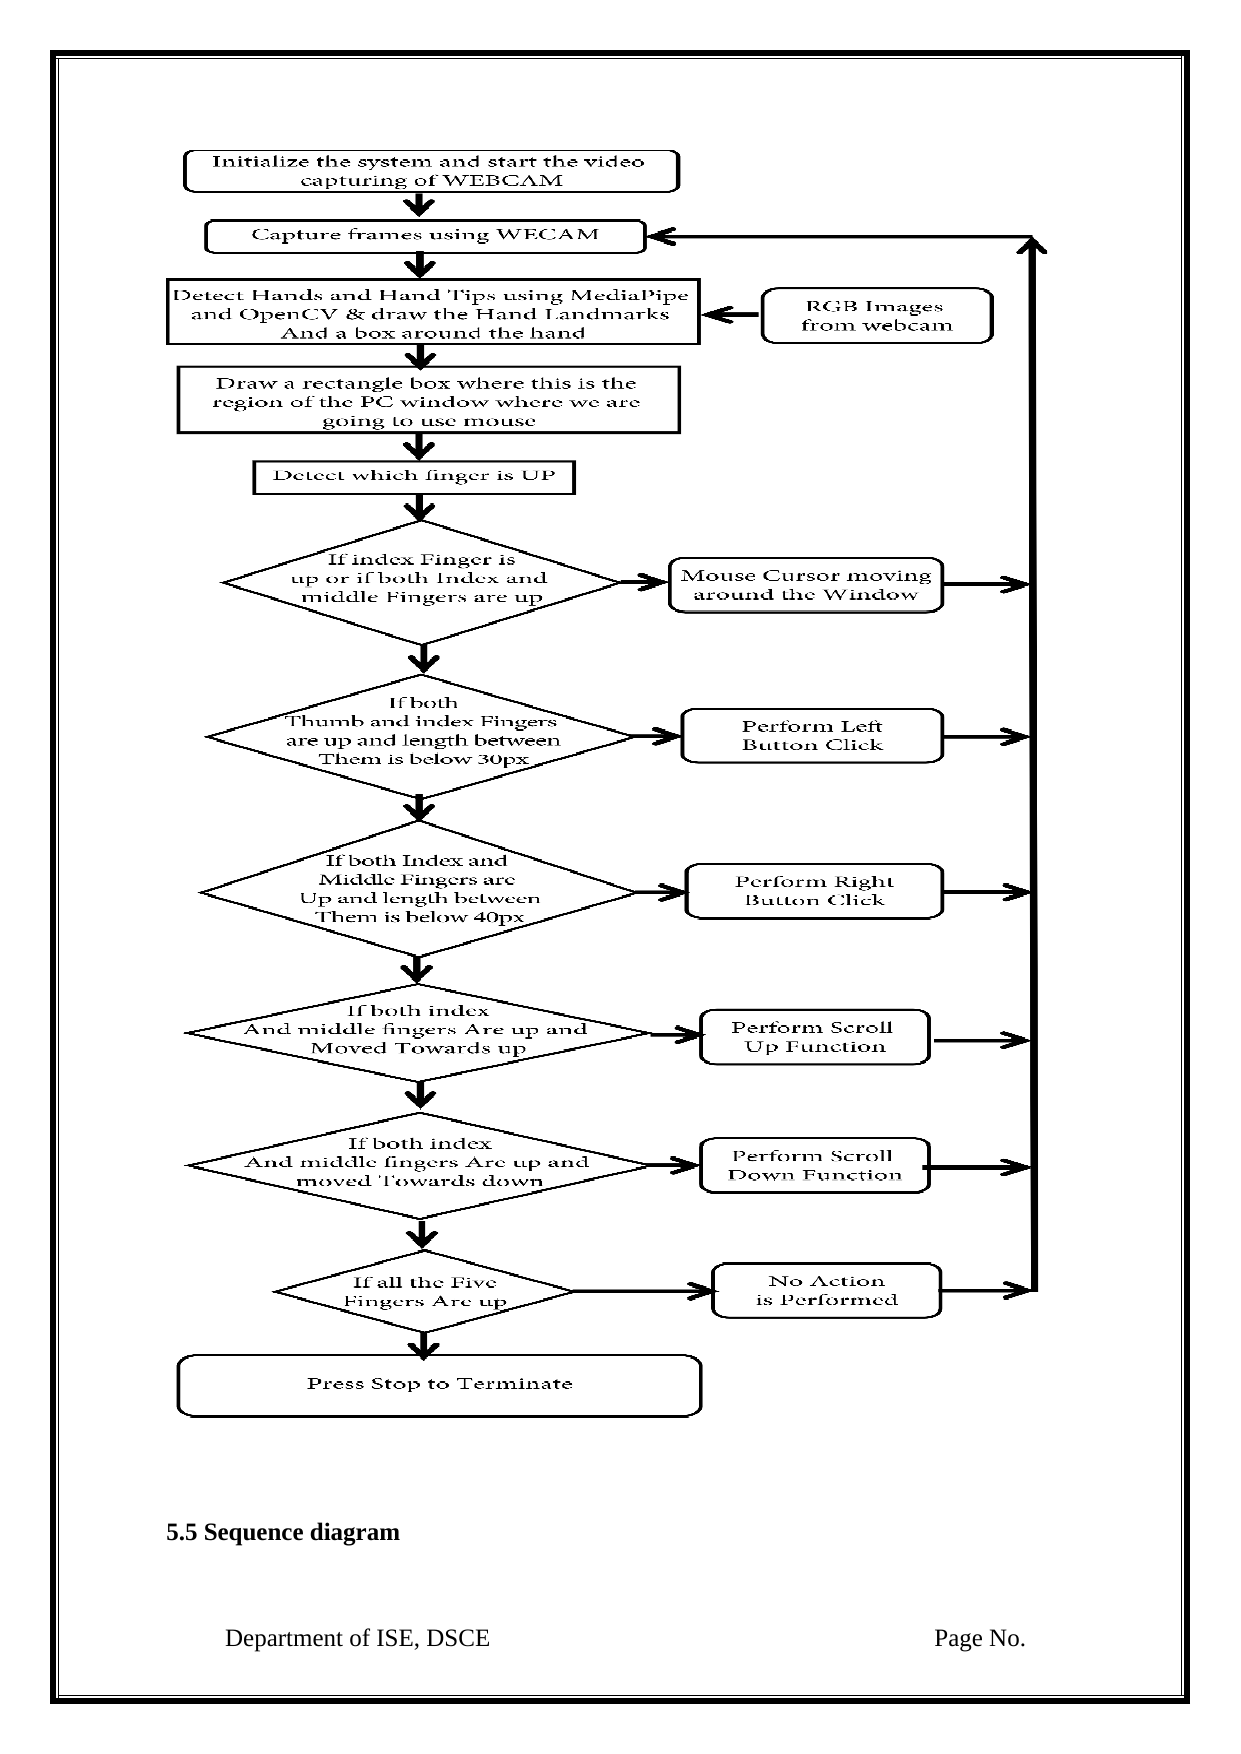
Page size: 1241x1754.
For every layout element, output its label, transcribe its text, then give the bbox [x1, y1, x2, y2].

picture [166, 150, 1048, 1418]
text 5.5 Sequence diagram [166, 1517, 1112, 1545]
